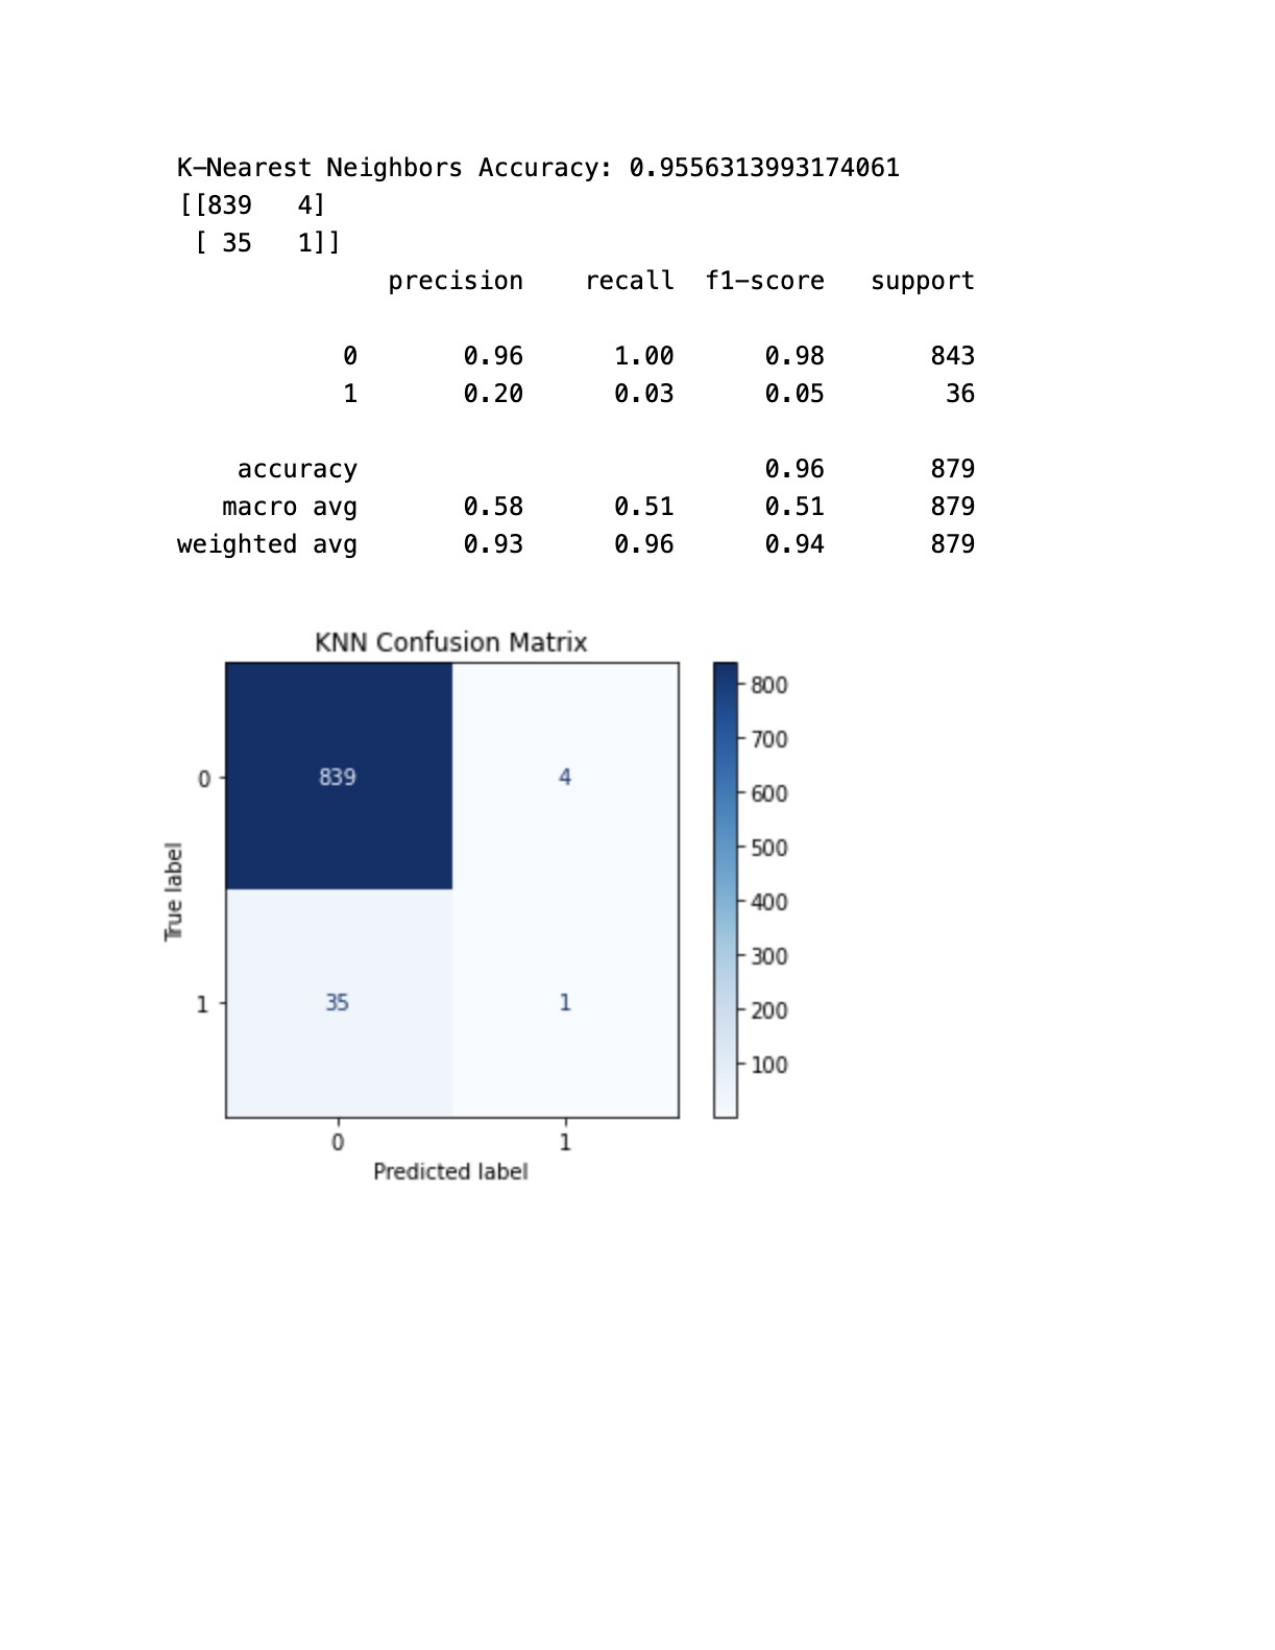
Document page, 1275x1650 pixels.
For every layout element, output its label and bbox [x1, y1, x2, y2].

picture [150, 616, 805, 1192]
picture [150, 150, 1001, 582]
